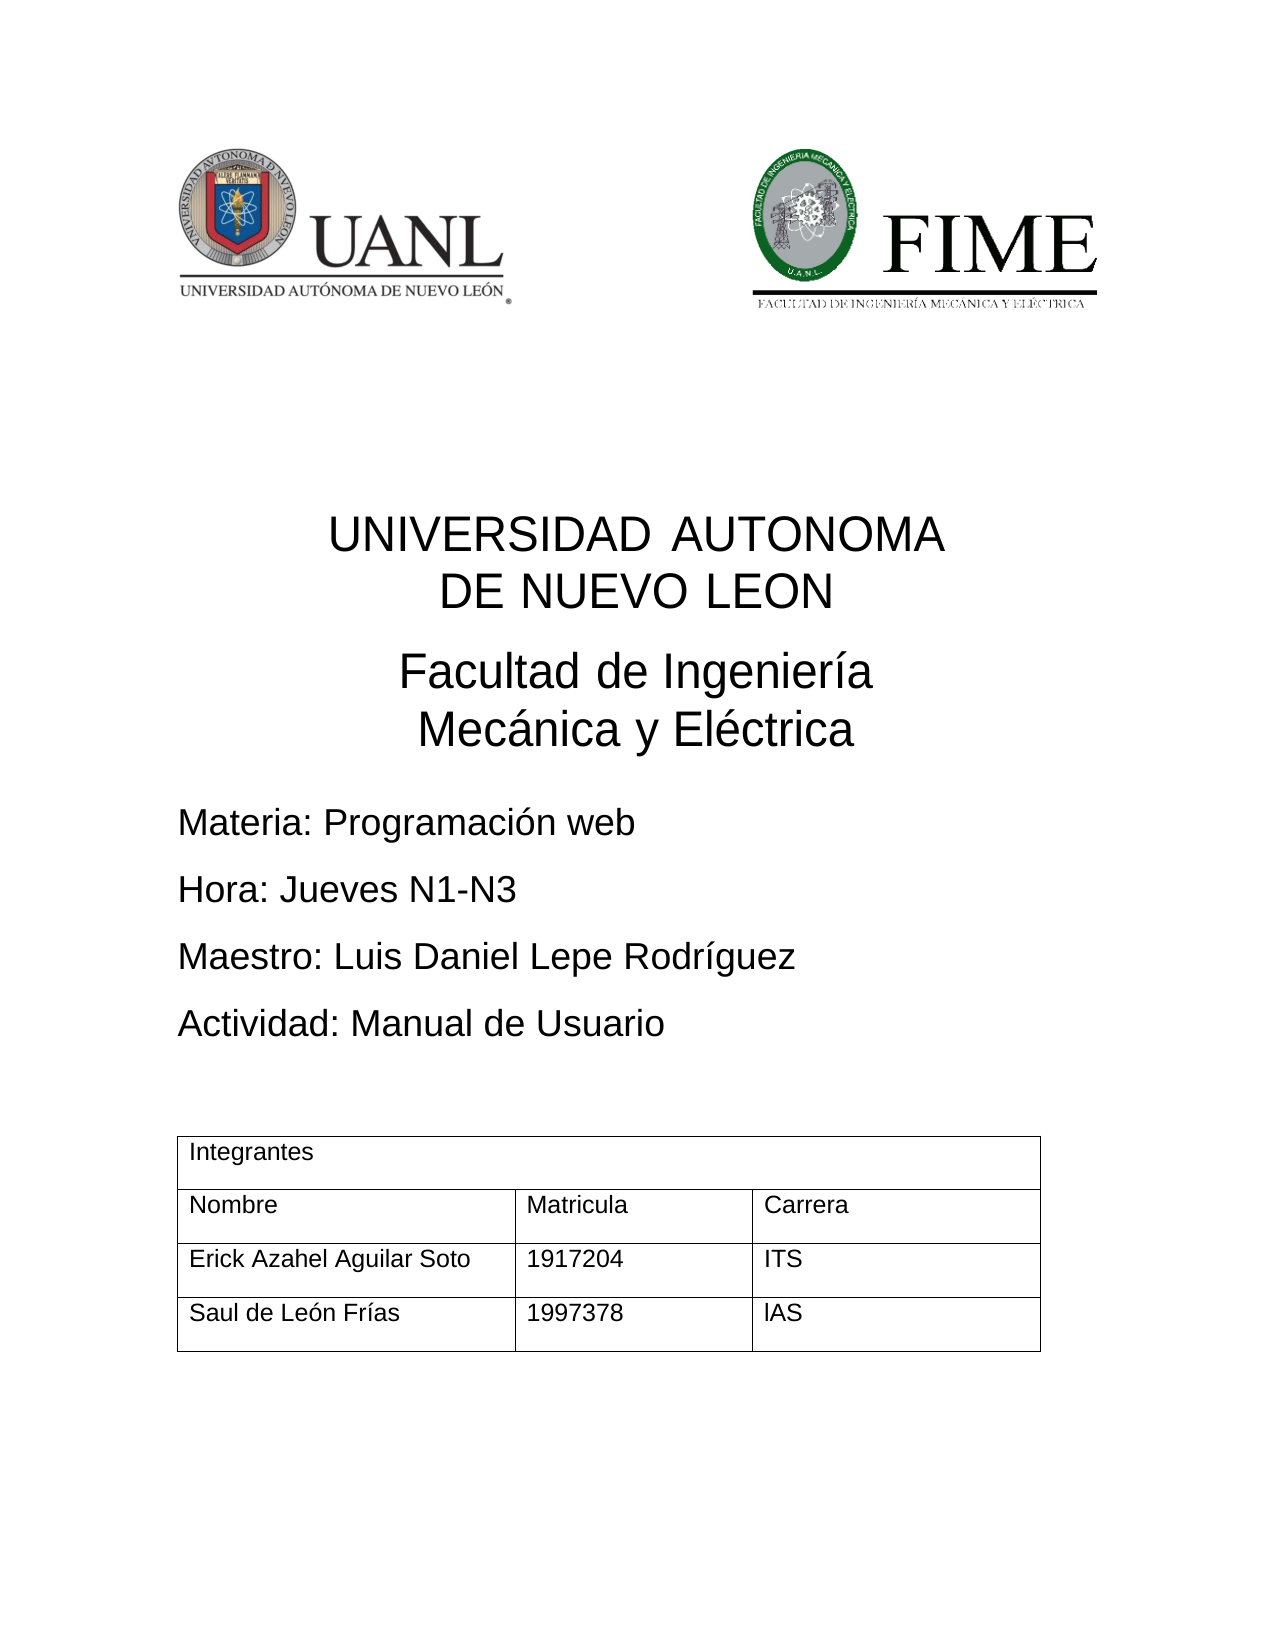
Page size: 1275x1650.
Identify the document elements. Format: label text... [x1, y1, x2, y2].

table_cell lAS [753, 1298, 1040, 1351]
text Facultad de Ingeniería Mecánica y Eléctrica [308, 642, 963, 757]
table_header Integrantes [178, 1137, 1040, 1189]
table_cell Saul de León Frías [178, 1298, 515, 1351]
table_cell 1997378 [516, 1298, 752, 1351]
table_cell Nombre [178, 1190, 515, 1243]
text Materia: Programación web [177, 800, 831, 843]
picture [177, 147, 512, 306]
table_cell Matricula [516, 1190, 752, 1243]
table_cell Erick Azahel Aguilar Soto [178, 1244, 515, 1297]
table_cell 1917204 [516, 1244, 752, 1297]
table_cell ITS [753, 1244, 1040, 1297]
text Maestro: Luis Daniel Lepe Rodríguez [177, 934, 831, 977]
text Actividad: Manual de Usuario [177, 1001, 1098, 1044]
text Hora: Jueves N1-N3 [177, 867, 831, 910]
table_cell Carrera [753, 1190, 1040, 1243]
text UNIVERSIDAD AUTONOMA DE NUEVO LEON [297, 504, 976, 619]
picture [751, 147, 1098, 308]
